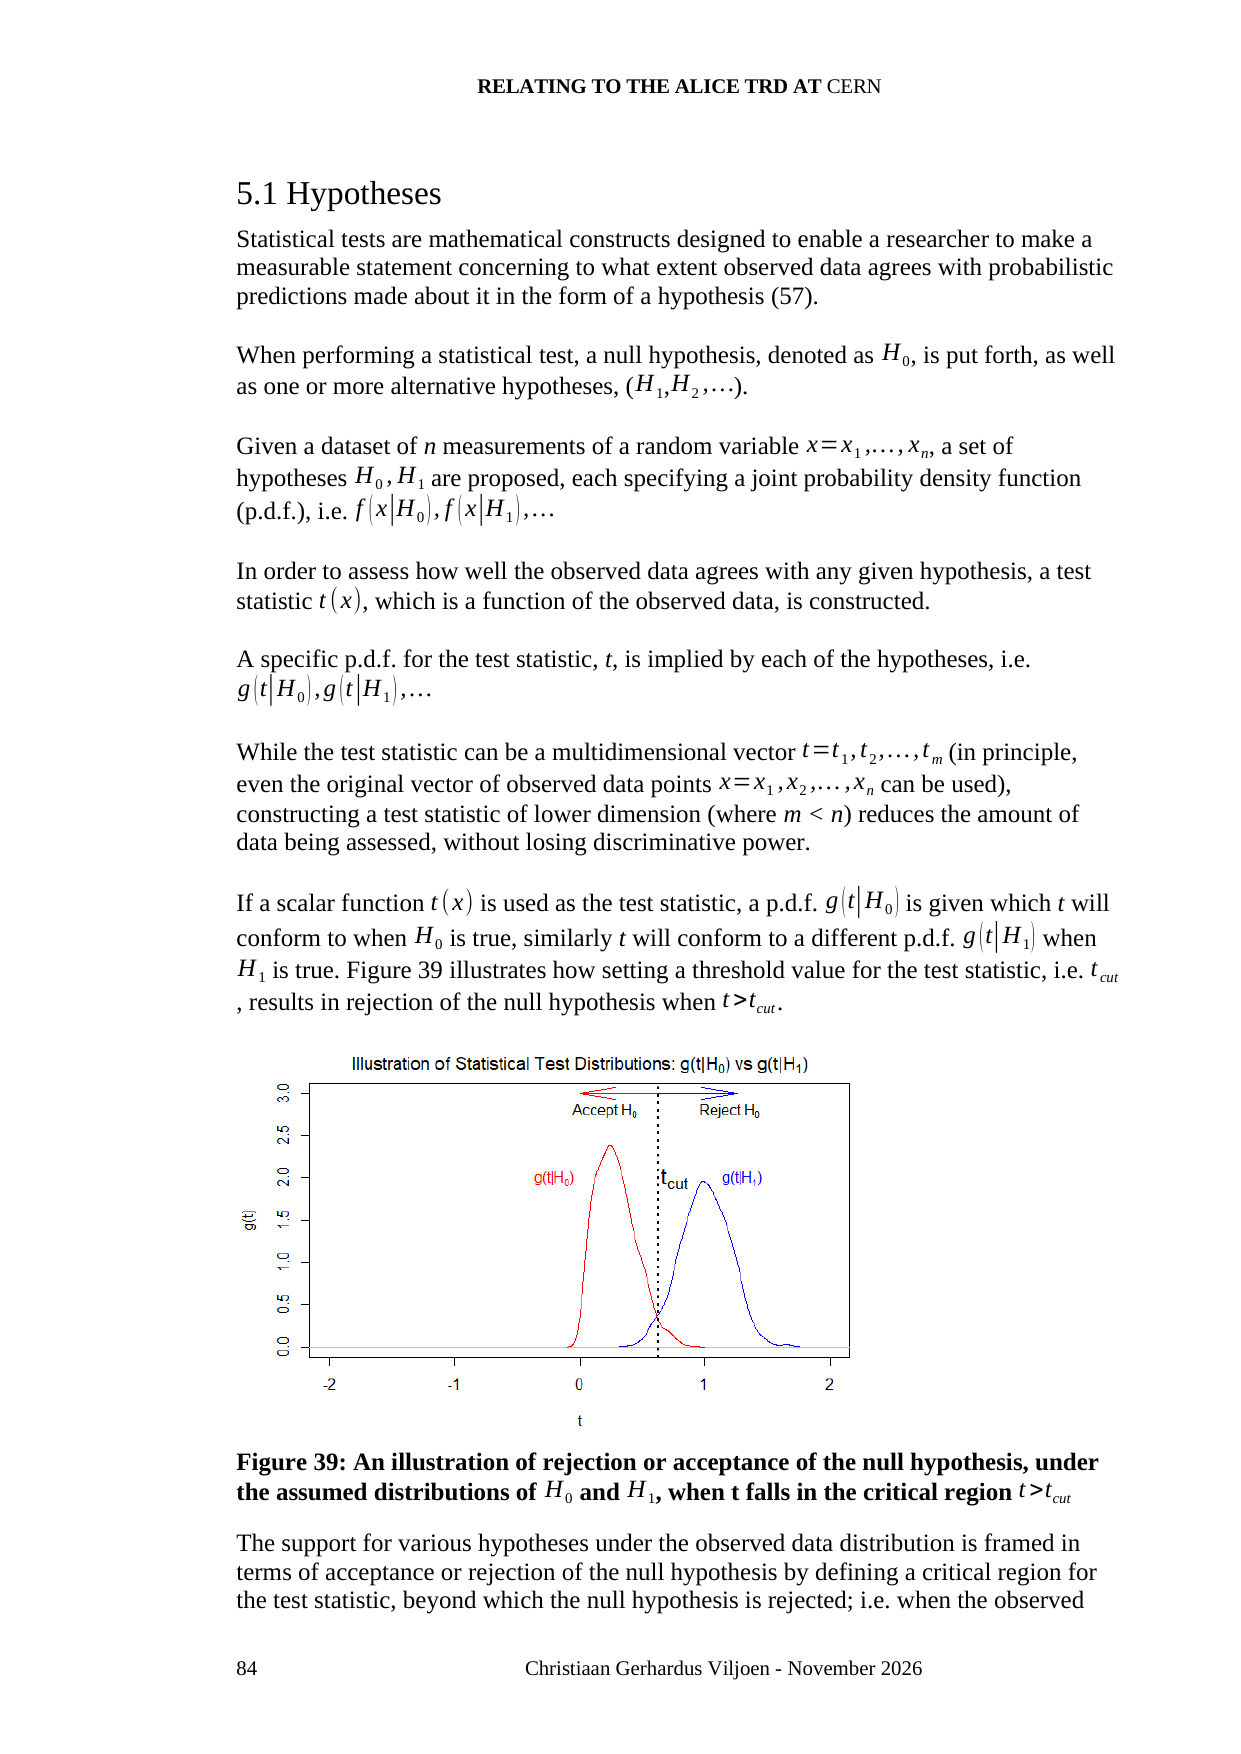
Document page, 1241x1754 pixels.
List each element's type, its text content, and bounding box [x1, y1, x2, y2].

text While the test statistic can be a multidimensional vector (in principle, even the original vector of observed data points can be used), constructing a test statistic of lower dimension (where m < n) reduces the amount of data being assessed, without losing discriminative power. [236, 736, 1122, 856]
picture [236, 1045, 887, 1448]
text If a scalar function is used as the test statistic, a p.d.f. is given which t will conform to when is true, similarly t will conform to a different p.d.f. when is true. Figure 39 illustrates how setting a threshold value for the test statistic, i.e. , results in rejection of the null hypothesis when . [236, 885, 1122, 1017]
subtitle Hypotheses [236, 173, 1122, 211]
text When performing a statistical test, a null hypothesis, denoted as , is put forth, as well as one or more alternative hypotheses, (,). [236, 339, 1122, 401]
text Statistical tests are mathematical constructs designed to enable a researcher to make a measurable statement concerning to what extent observed data agrees with probabilistic predictions made about it in the form of a hypothesis . [236, 224, 1122, 310]
text Given a dataset of n measurements of a random variable , a set of hypotheses are proposed, each specifying a joint probability density function (p.d.f.), i.e. [236, 430, 1122, 528]
text A specific p.d.f. for the test statistic, t, is implied by each of the hypotheses, i.e. [236, 644, 1122, 707]
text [236, 1528, 1122, 1614]
text In order to assess how well the observed data agrees with any given hypothesis, a test statistic , which is a function of the observed data, is constructed. [236, 556, 1122, 615]
text Figure 39: An illustration of rejection or acceptance of the null hypothesis, under the assumed distributions of and , when t falls in the critical region [236, 1447, 1122, 1507]
